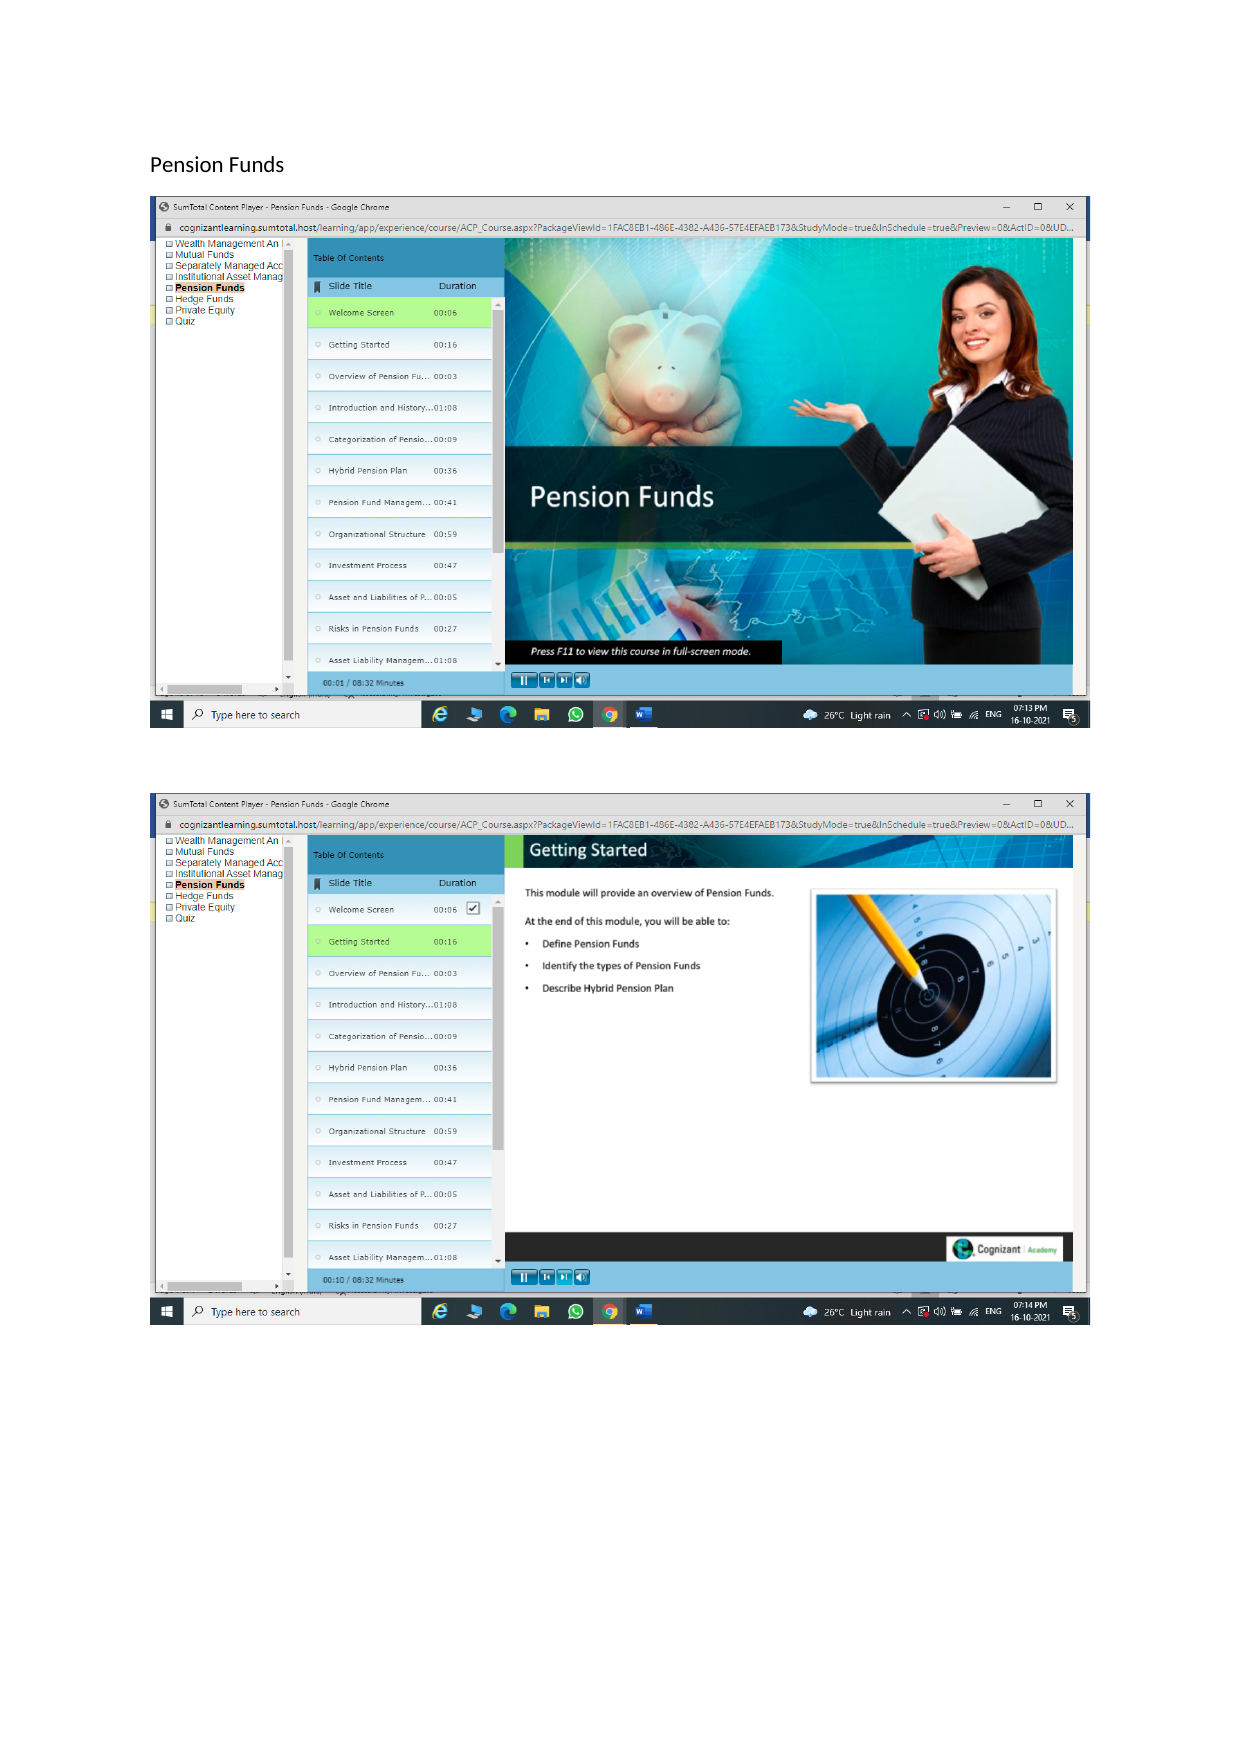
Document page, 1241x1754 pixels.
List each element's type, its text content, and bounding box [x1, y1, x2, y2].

picture [150, 196, 1091, 728]
picture [150, 793, 1091, 1325]
text Pension Funds [150, 150, 1090, 178]
